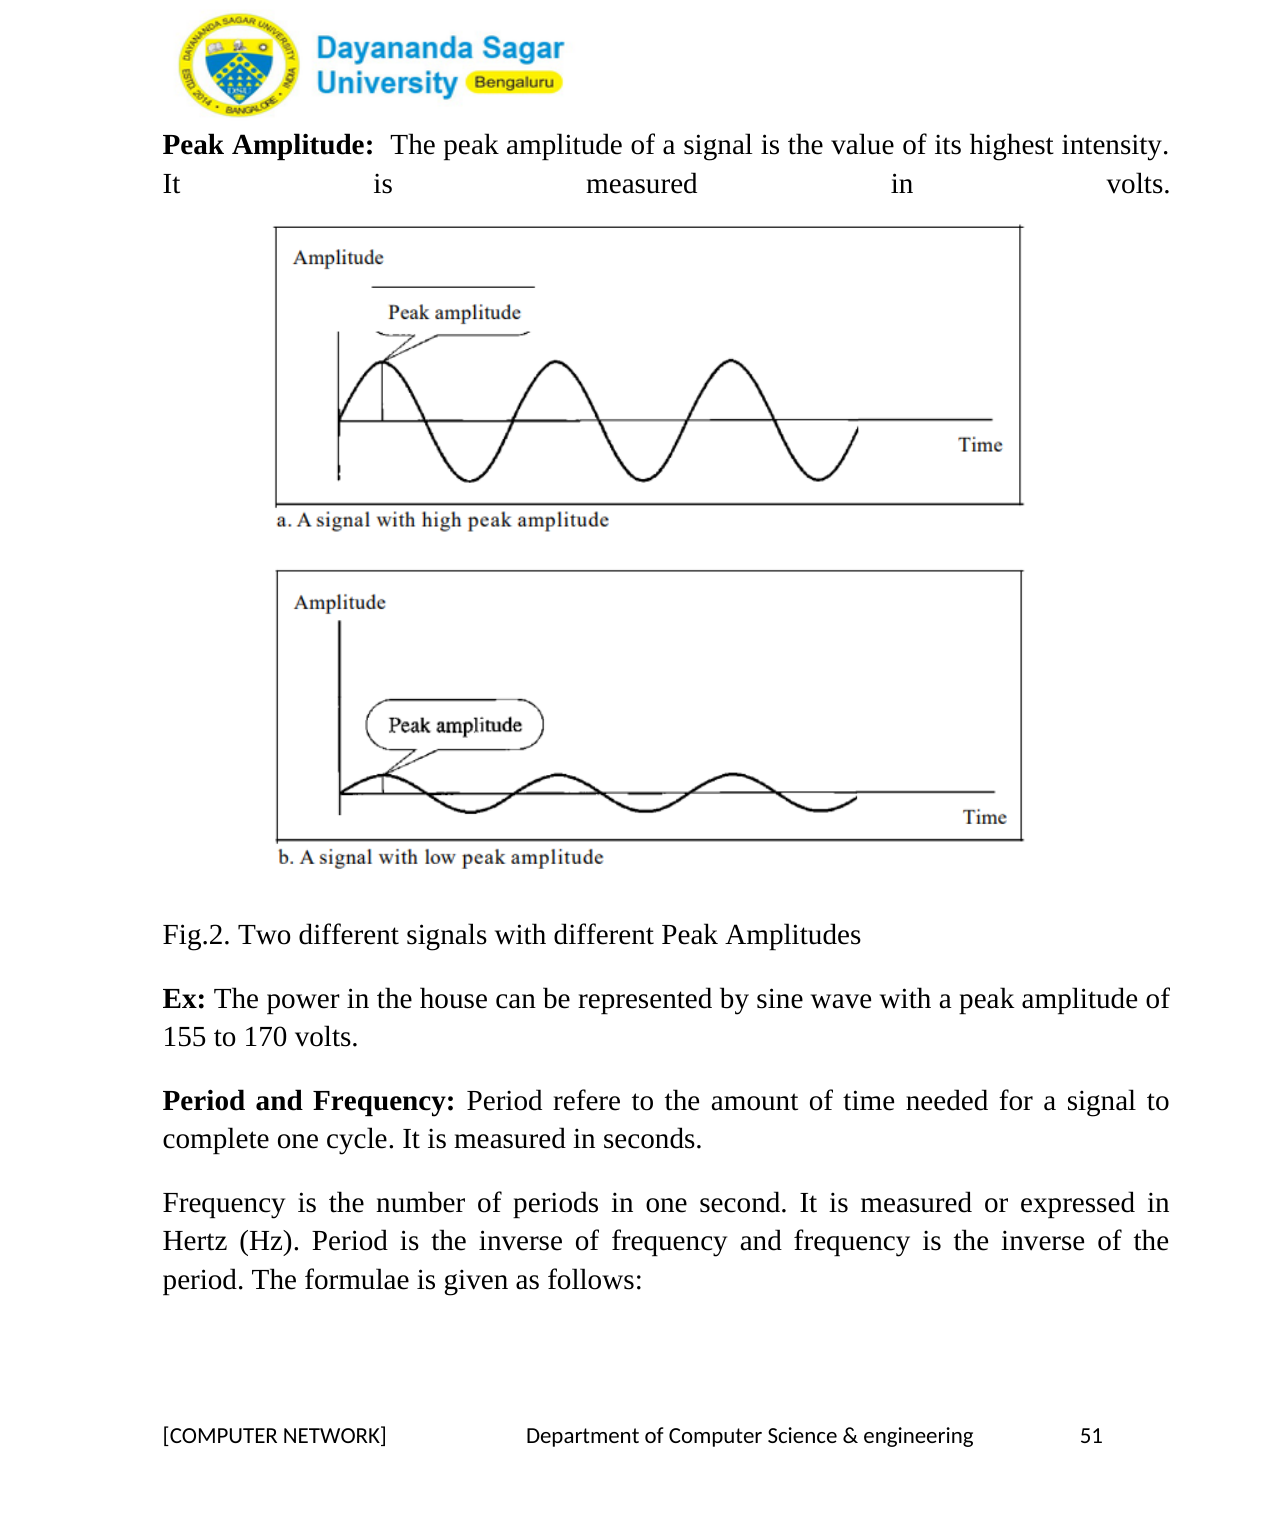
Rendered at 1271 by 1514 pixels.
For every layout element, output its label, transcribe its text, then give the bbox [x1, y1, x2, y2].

text Fig.2. Two different signals with different Peak Amplitudes [162, 917, 1171, 951]
text Period and Frequency: Period refere to the amount of time needed for a signal to complete one cycle. It is measured in seconds. [162, 1083, 1171, 1155]
picture [162, 0, 585, 127]
picture [162, 203, 1103, 889]
text Ex: The power in the house can be represented by sine wave with a peak amplitude of 155 to 170 volts. [162, 981, 1171, 1053]
text Frequency is the number of periods in one second. It is measured or expressed in Hertz (Hz). Period is the inverse of frequency and frequency is the inverse of the period. The formulae is given as follows: [162, 1185, 1171, 1296]
